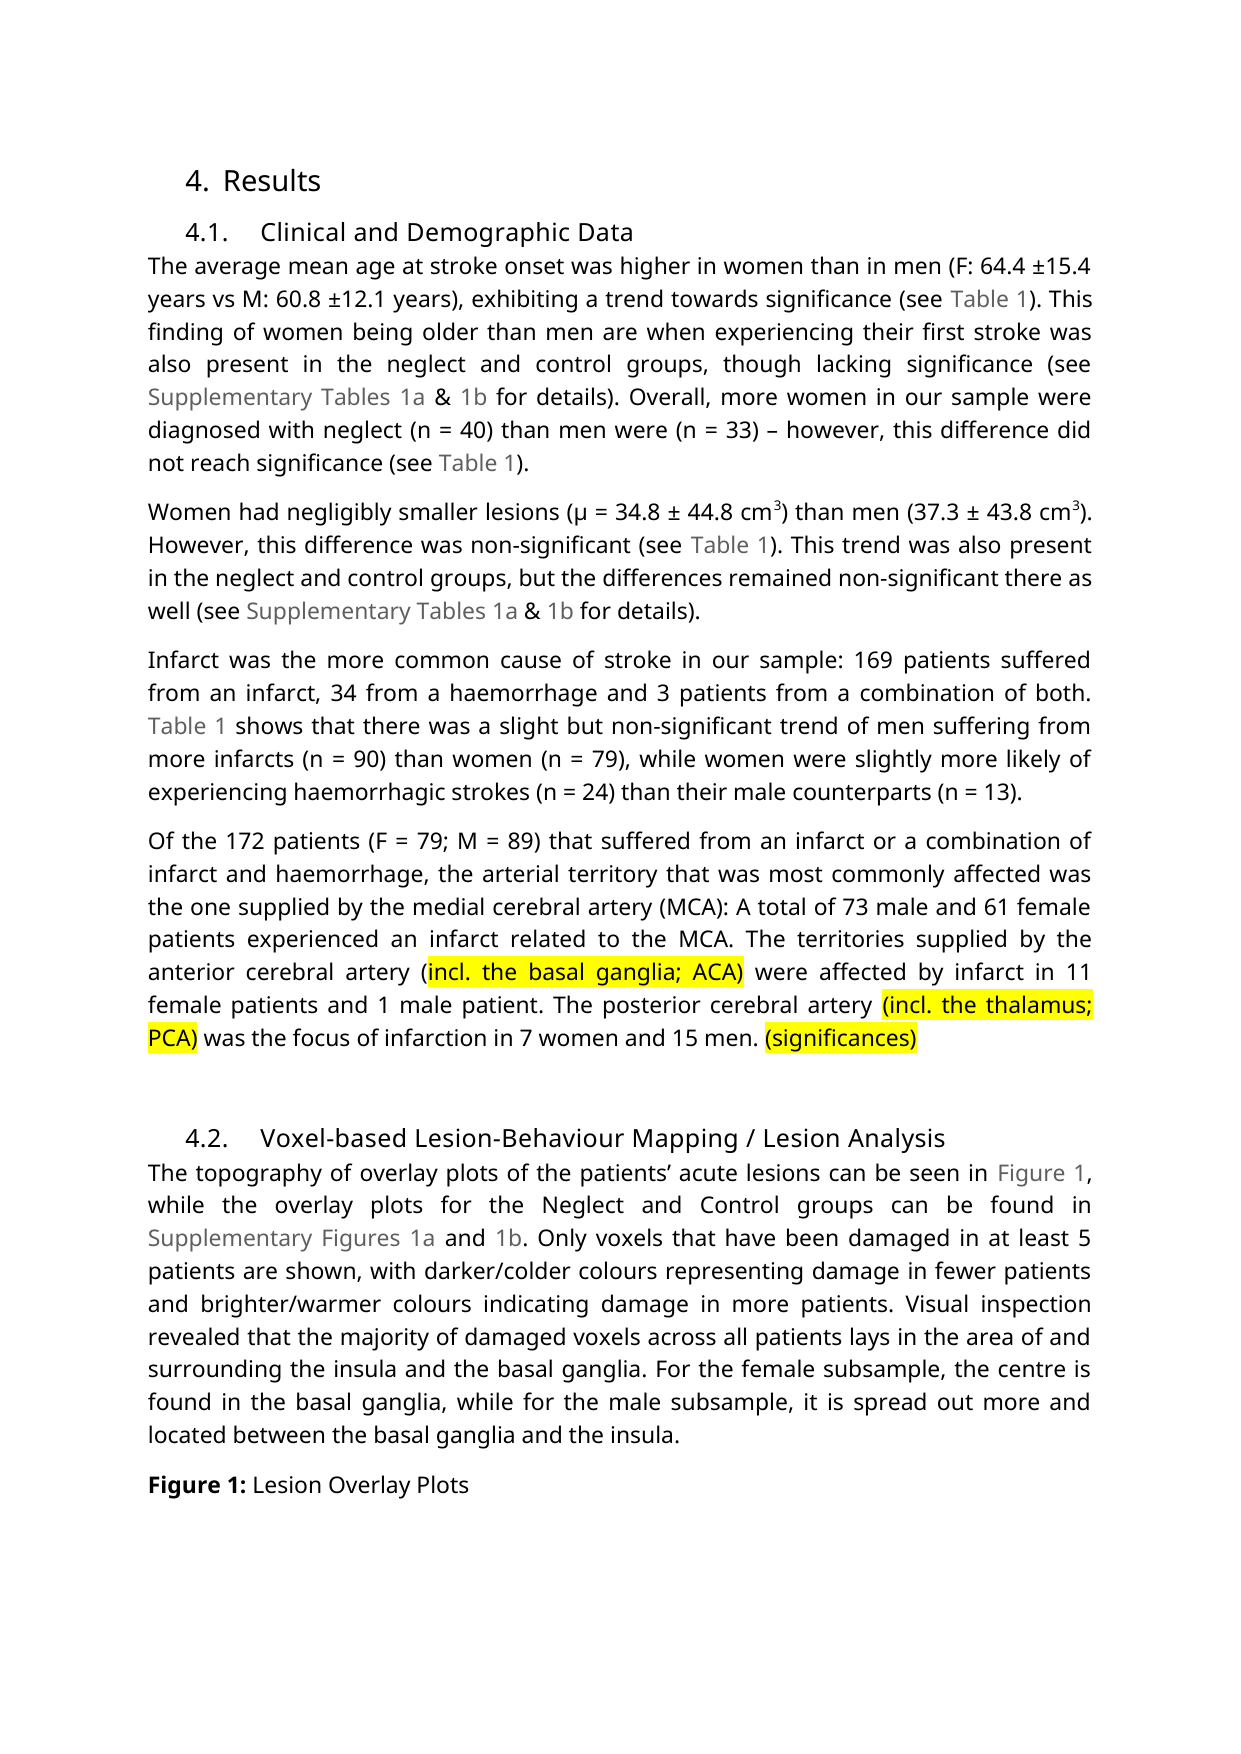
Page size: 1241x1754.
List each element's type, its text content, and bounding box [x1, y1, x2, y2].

text Infarct was the more common cause of stroke in our sample: 169 patients suffered from an infarct, 34 from a haemorrhage and 3 patients from a combination of both. Table 1 shows that there was a slight but non-significant trend of men suffering from more infarcts (n = 90) than women (n = 79), while women were slightly more likely of experiencing haemorrhagic strokes (n = 24) than their male counterparts (n = 13). [148, 644, 1093, 807]
text Women had negligibly smaller lesions (µ = 34.8 ± 44.8 cm3) than men (37.3 ± 43.8 cm3). However, this difference was non-significant (see Table 1). This trend was also present in the neglect and control groups, but the differences remained non-significant there as well (see Supplementary Tables 1a & 1b for details). [148, 496, 1093, 626]
text The topography of overlay plots of the patients’ acute lesions can be seen in Figure 1, while the overlay plots for the Neglect and Control groups can be found in Supplementary Figures 1a and 1b. Only voxels that have been damaged in at least 5 patients are shown, with darker/colder colours representing damage in fewer patients and brighter/warmer colours indicating damage in more patients. Visual inspection revealed that the majority of damaged voxels across all patients lays in the area of and surrounding the insula and the basal ganglia. For the female subsample, the centre is found in the basal ganglia, while for the male subsample, it is spread out more and located between the basal ganglia and the insula. [148, 1157, 1093, 1450]
subtitle Results [185, 160, 1093, 200]
text Of the 172 patients (F = 79; M = 89) that suffered from an infarct or a combination of infarct and haemorrhage, the arterial territory that was most commonly affected was the one supplied by the medial cerebral artery (MCA): A total of 73 male and 61 female patients experienced an infarct related to the MCA. The territories supplied by the anterior cerebral artery (incl. the basal ganglia; ACA) were affected by infarct in 11 female patients and 1 male patient. The posterior cerebral artery (incl. the thalamus; PCA) was the focus of infarction in 7 women and 15 men. (significances) [148, 825, 1093, 1053]
subtitle Clinical and Demographic Data [185, 214, 1093, 248]
text The average mean age at stroke onset was higher in women than in men (F: 64.4 ±15.4 years vs M: 60.8 ±12.1 years), exhibiting a trend towards significance (see Table 1). This finding of women being older than men are when experiencing their first stroke was also present in the neglect and control groups, though lacking significance (see Supplementary Tables 1a & 1b for details). Overall, more women in our sample were diagnosed with neglect (n = 40) than men were (n = 33) – however, this difference did not reach significance (see Table 1). [148, 250, 1093, 478]
subtitle Voxel-based Lesion-Behaviour Mapping / Lesion Analysis [185, 1121, 1093, 1155]
text Figure 1: Lesion Overlay Plots [148, 1468, 1093, 1500]
